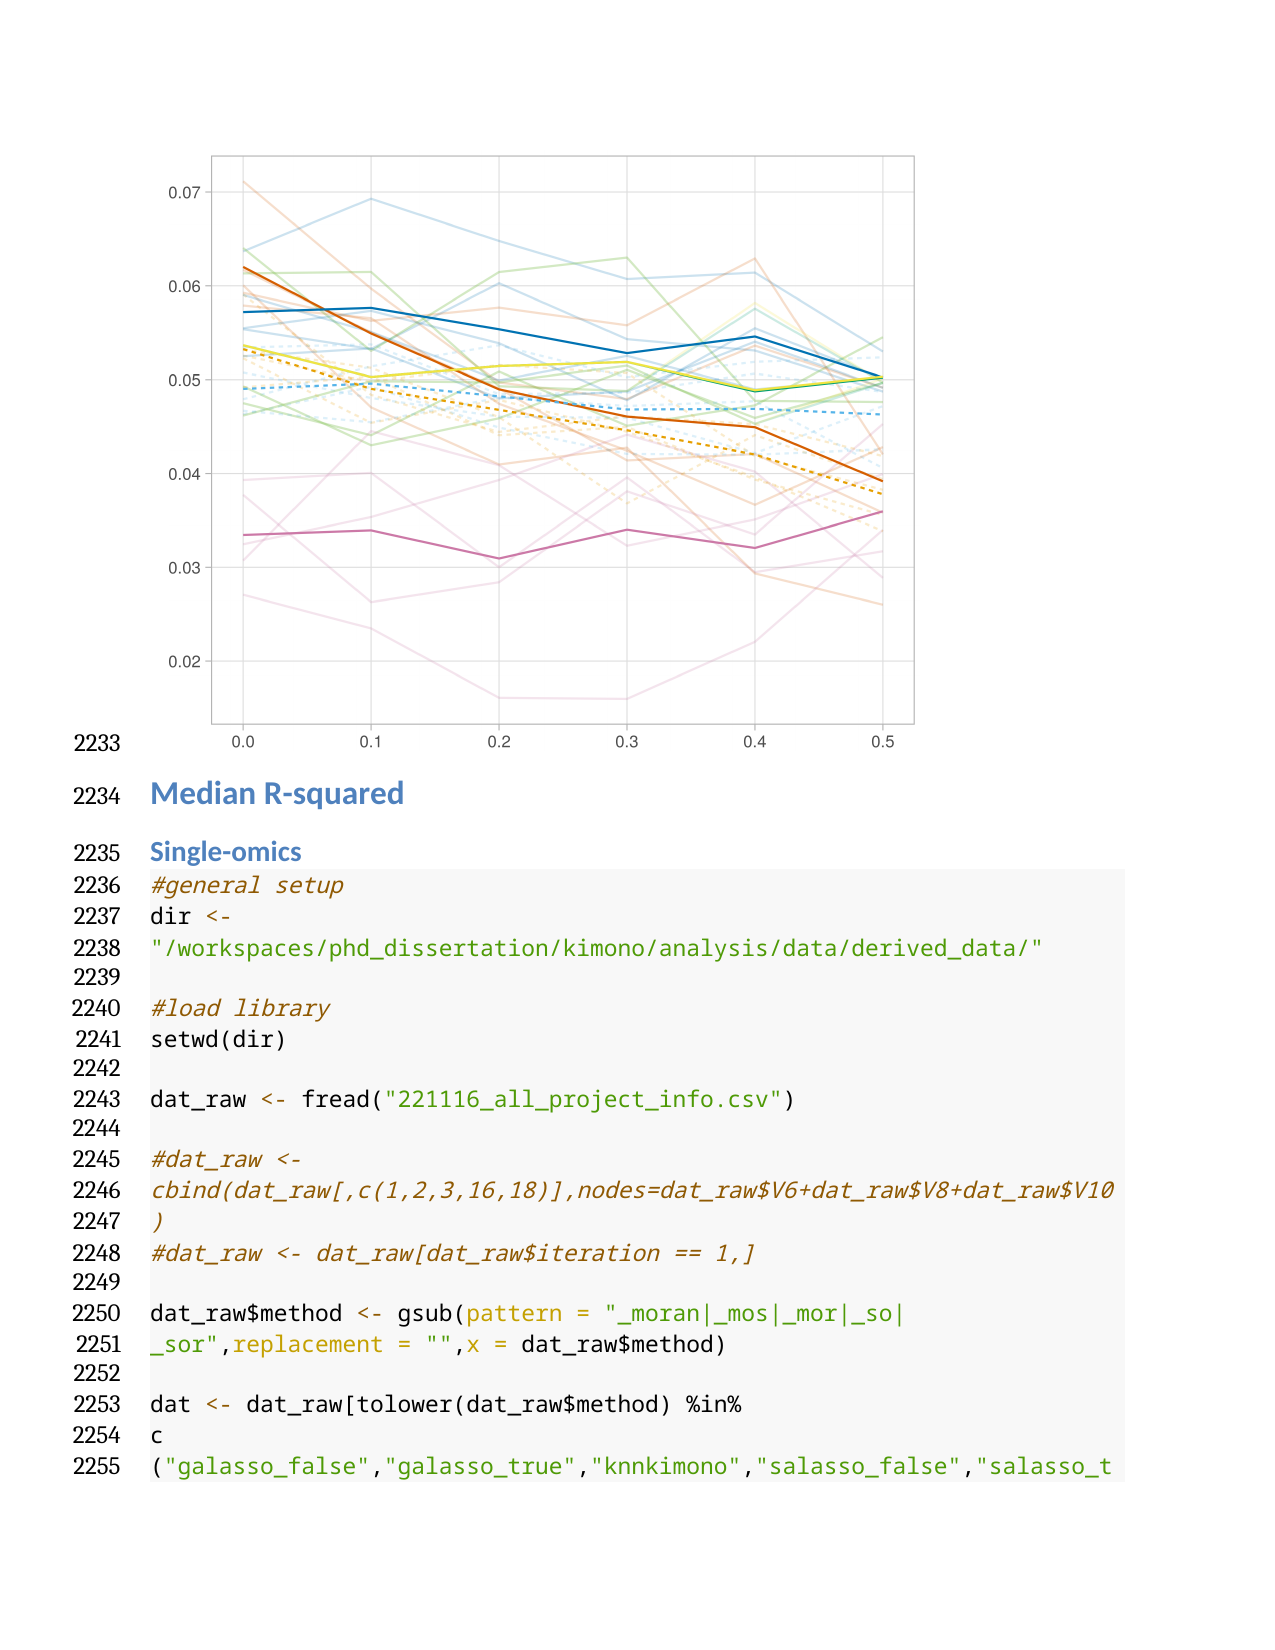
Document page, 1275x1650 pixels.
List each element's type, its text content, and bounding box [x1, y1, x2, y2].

subtitle Single-omics [150, 833, 1125, 869]
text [150, 869, 1125, 1482]
subtitle Median R-squared [150, 772, 1125, 813]
picture [168, 150, 920, 751]
